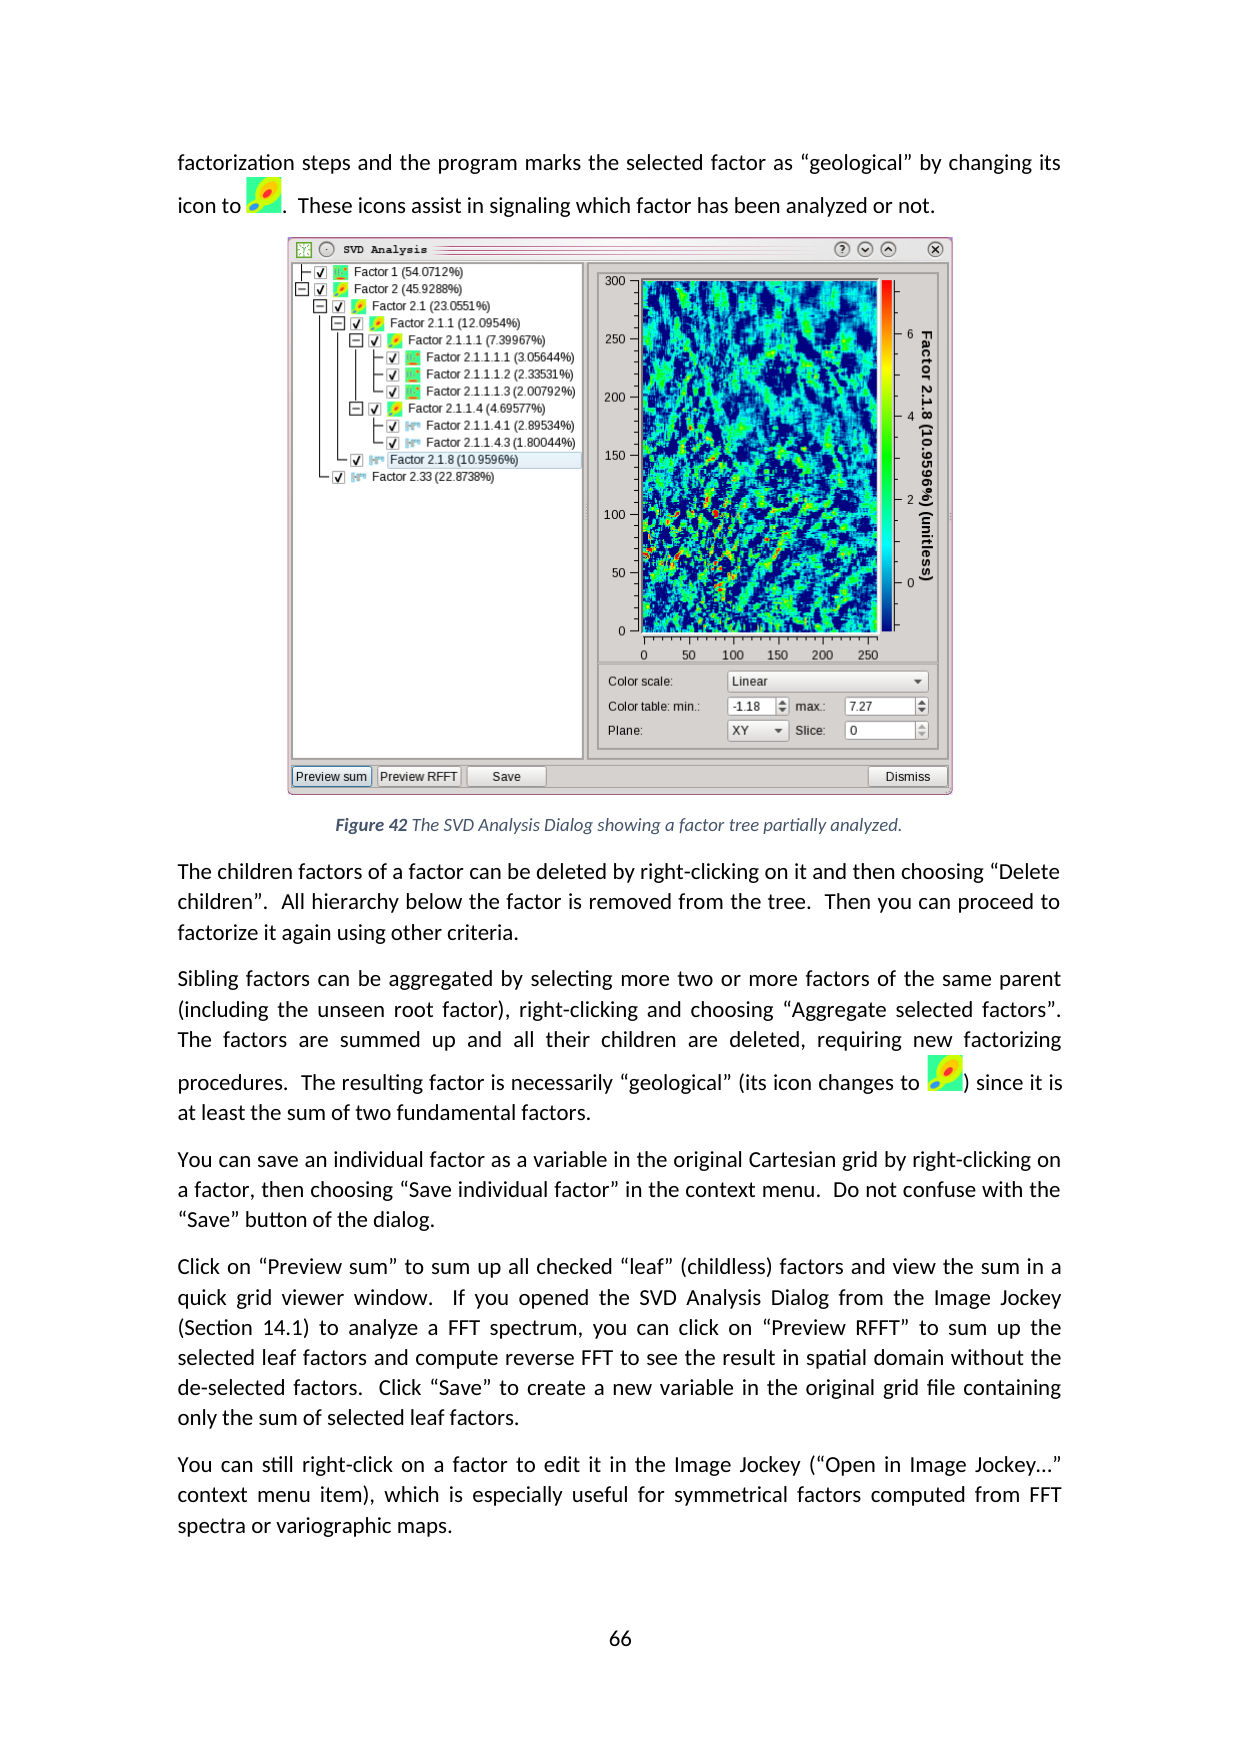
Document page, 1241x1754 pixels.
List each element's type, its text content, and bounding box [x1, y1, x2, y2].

text Click on “Preview sum” to sum up all checked “leaf” (childless) factors and view the sum in a quick grid viewer window. If you opened the SVD Analysis Dialog from the Image Jockey (Section 14.1) to analyze a FFT spectrum, you can click on “Preview RFFT” to sum up the selected leaf factors and compute reverse FFT to see the result in spatial domain without the de-selected factors. Click “Save” to create a new variable in the original grid file containing only the sum of selected leaf factors. [177, 1252, 1063, 1431]
text Sibling factors can be aggregated by selecting more two or more factors of the same parent (including the unseen root factor), right-clicking and choosing “Aggregate selected factors”. The factors are summed up and all their children are deleted, requiring new factorizing procedures. The resulting factor is necessarily “geological” (its icon changes to ) since it is at least the sum of two fundamental factors. [177, 964, 1063, 1126]
picture [927, 1055, 963, 1091]
text Figure 42 The SVD Analysis Dialog showing a factor tree partially analyzed. [177, 813, 1063, 836]
text You can still right-click on a factor to edit it in the Image Jockey (“Open in Image Jockey…” context menu item), which is especially useful for symmetrical factors computed from FFT spectra or variographic maps. [177, 1450, 1063, 1539]
picture [287, 237, 953, 795]
picture [246, 177, 282, 213]
text The children factors of a factor can be deleted by right-clicking on it and then choosing “Delete children”. All hierarchy below the factor is removed from the tree. Then you can proceed to factorize it again using other criteria. [177, 857, 1063, 946]
text You can save an individual factor as a variable in the original Cartesian grid by right-clicking on a factor, then choosing “Save individual factor” in the context menu. Do not confuse with the “Save” button of the dialog. [177, 1145, 1063, 1233]
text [177, 148, 1063, 219]
